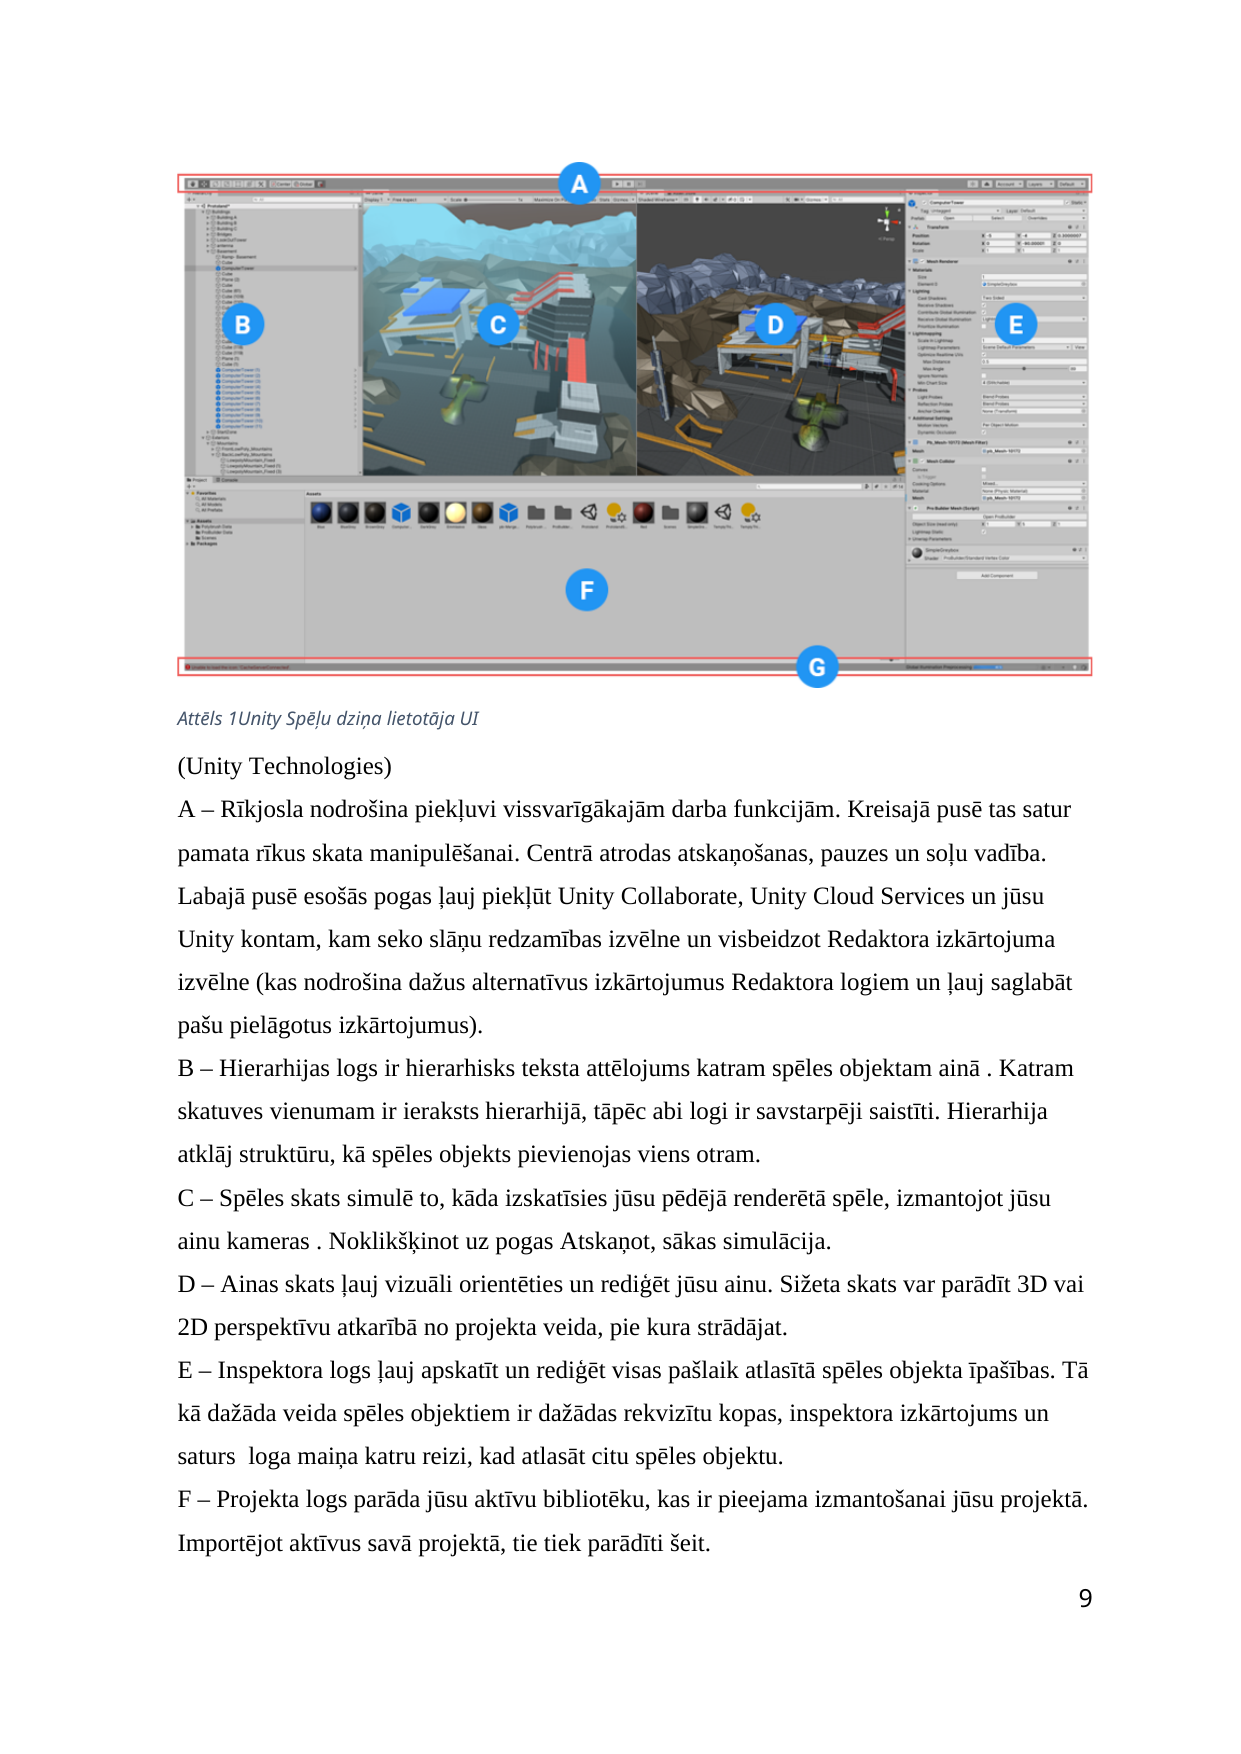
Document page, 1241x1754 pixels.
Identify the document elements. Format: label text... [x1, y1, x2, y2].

text F – Projekta logs parāda jūsu aktīvu bibliotēku, kas ir pieejama izmantošanai jūsu projektā. Importējot aktīvus savā projektā, tie tiek parādīti šeit. [177, 1484, 1092, 1556]
picture [177, 162, 1093, 688]
text A – Rīkjosla nodrošina piekļuvi vissvarīgākajām darba funkcijām. Kreisajā pusē tas satur pamata rīkus skata manipulēšanai. Centrā atrodas atskaņošanas, pauzes un soļu vadība. Labajā pusē esošās pogas ļauj piekļūt Unity Collaborate, Unity Cloud Services un jūsu Unity kontam, kam seko slāņu redzamības izvēlne un visbeidzot Redaktora izkārtojuma izvēlne (kas nodrošina dažus alternatīvus izkārtojumus Redaktora logiem un ļauj saglabāt pašu pielāgotus izkārtojumus). [177, 794, 1092, 1039]
text (Unity Technologies) [177, 751, 1092, 780]
text Attēls 1Unity Spēļu dziņa lietotāja UI [177, 705, 1092, 731]
text E – Inspektora logs ļauj apskatīt un rediģēt visas pašlaik atlasītā spēles objekta īpašības. Tā kā dažāda veida spēles objektiem ir dažādas rekvizītu kopas, inspektora izkārtojums un saturs loga maiņa katru reizi, kad atlasāt citu spēles objektu. [177, 1355, 1092, 1470]
text B – Hierarhijas logs ir hierarhisks teksta attēlojums katram spēles objektam ainā . Katram skatuves vienumam ir ieraksts hierarhijā, tāpēc abi logi ir savstarpēji saistīti. Hierarhija atklāj struktūru, kā spēles objekts pievienojas viens otram. [177, 1053, 1092, 1168]
text D – Ainas skats ļauj vizuāli orientēties un rediģēt jūsu ainu. Sižeta skats var parādīt 3D vai 2D perspektīvu atkarībā no projekta veida, pie kura strādājat. [177, 1269, 1092, 1341]
text C – Spēles skats simulē to, kāda izskatīsies jūsu pēdējā renderētā spēle, izmantojot jūsu ainu kameras . Noklikšķinot uz pogas Atskaņot, sākas simulācija. [177, 1183, 1092, 1254]
